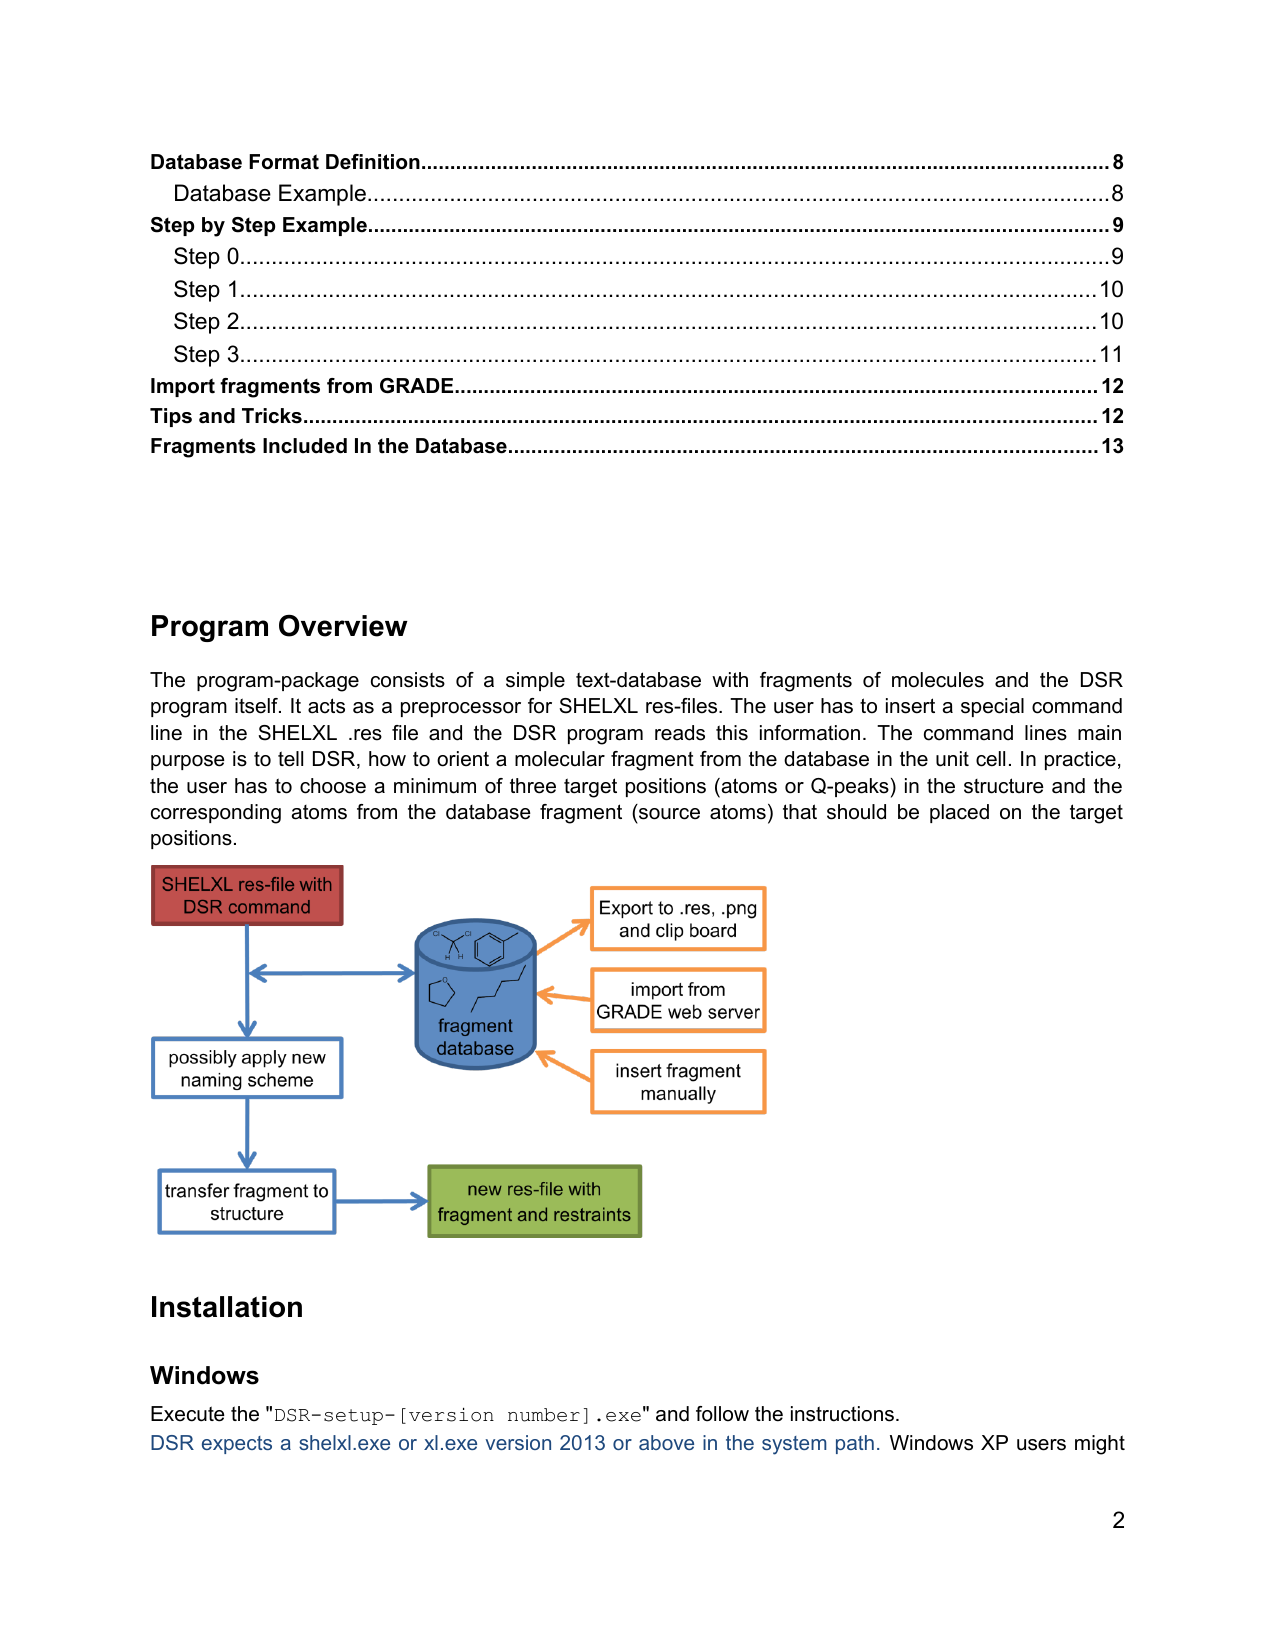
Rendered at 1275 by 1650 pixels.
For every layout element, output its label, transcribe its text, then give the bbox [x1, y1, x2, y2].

text Import fragments from GRADE 12 [150, 373, 1125, 397]
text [150, 1402, 1125, 1454]
text The program-package consists of a simple text-database with fragments of molecules and the DSR program itself. It acts as a preprocessor for SHELXL res-files. The user has to insert a special command line in the SHELXL .res file and the DSR program reads this information. The command lines main purpose is to tell DSR, how to orient a molecular fragment from the database in the unit cell. In practice, the user has to choose a minimum of three target positions (atoms or Q-peaks) in the structure and the corresponding atoms from the database fragment (source atoms) that should be placed on the target positions. [150, 668, 1125, 850]
text Step 2 10 [173, 308, 1125, 334]
text Database Format Definition 8 [150, 150, 1125, 174]
text Step 3 11 [173, 341, 1125, 367]
text Step 1 10 [173, 276, 1125, 302]
text Step 0 9 [173, 243, 1125, 269]
text Fragments Included In the Database 13 [150, 434, 1125, 458]
text Database Example 8 [173, 180, 1125, 207]
text Program Overview [150, 609, 1125, 643]
text Windows [150, 1361, 1125, 1390]
text Step by Step Example 9 [150, 213, 1125, 237]
text Tips and Tricks 12 [150, 404, 1125, 428]
picture [150, 865, 771, 1238]
text Installation [150, 1290, 1125, 1323]
